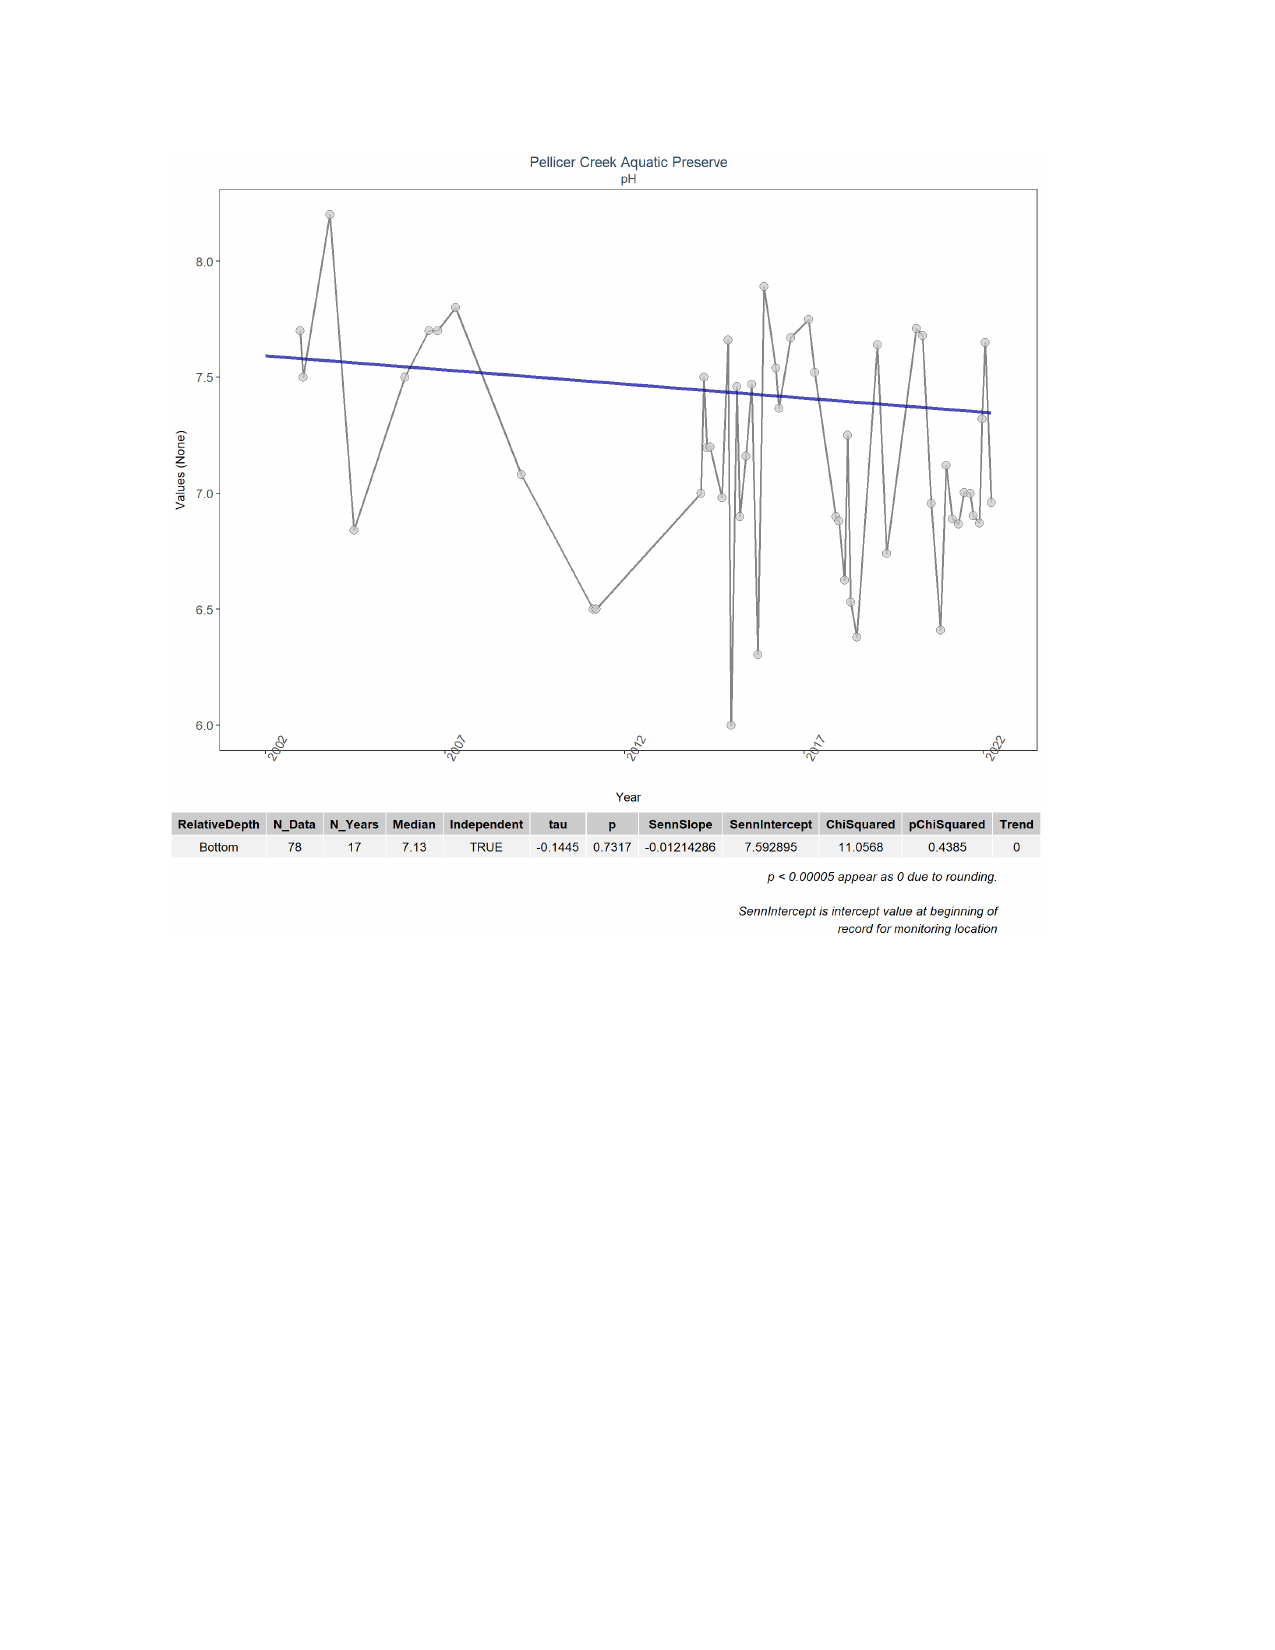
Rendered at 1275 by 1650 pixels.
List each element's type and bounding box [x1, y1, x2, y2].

picture [168, 150, 1044, 938]
